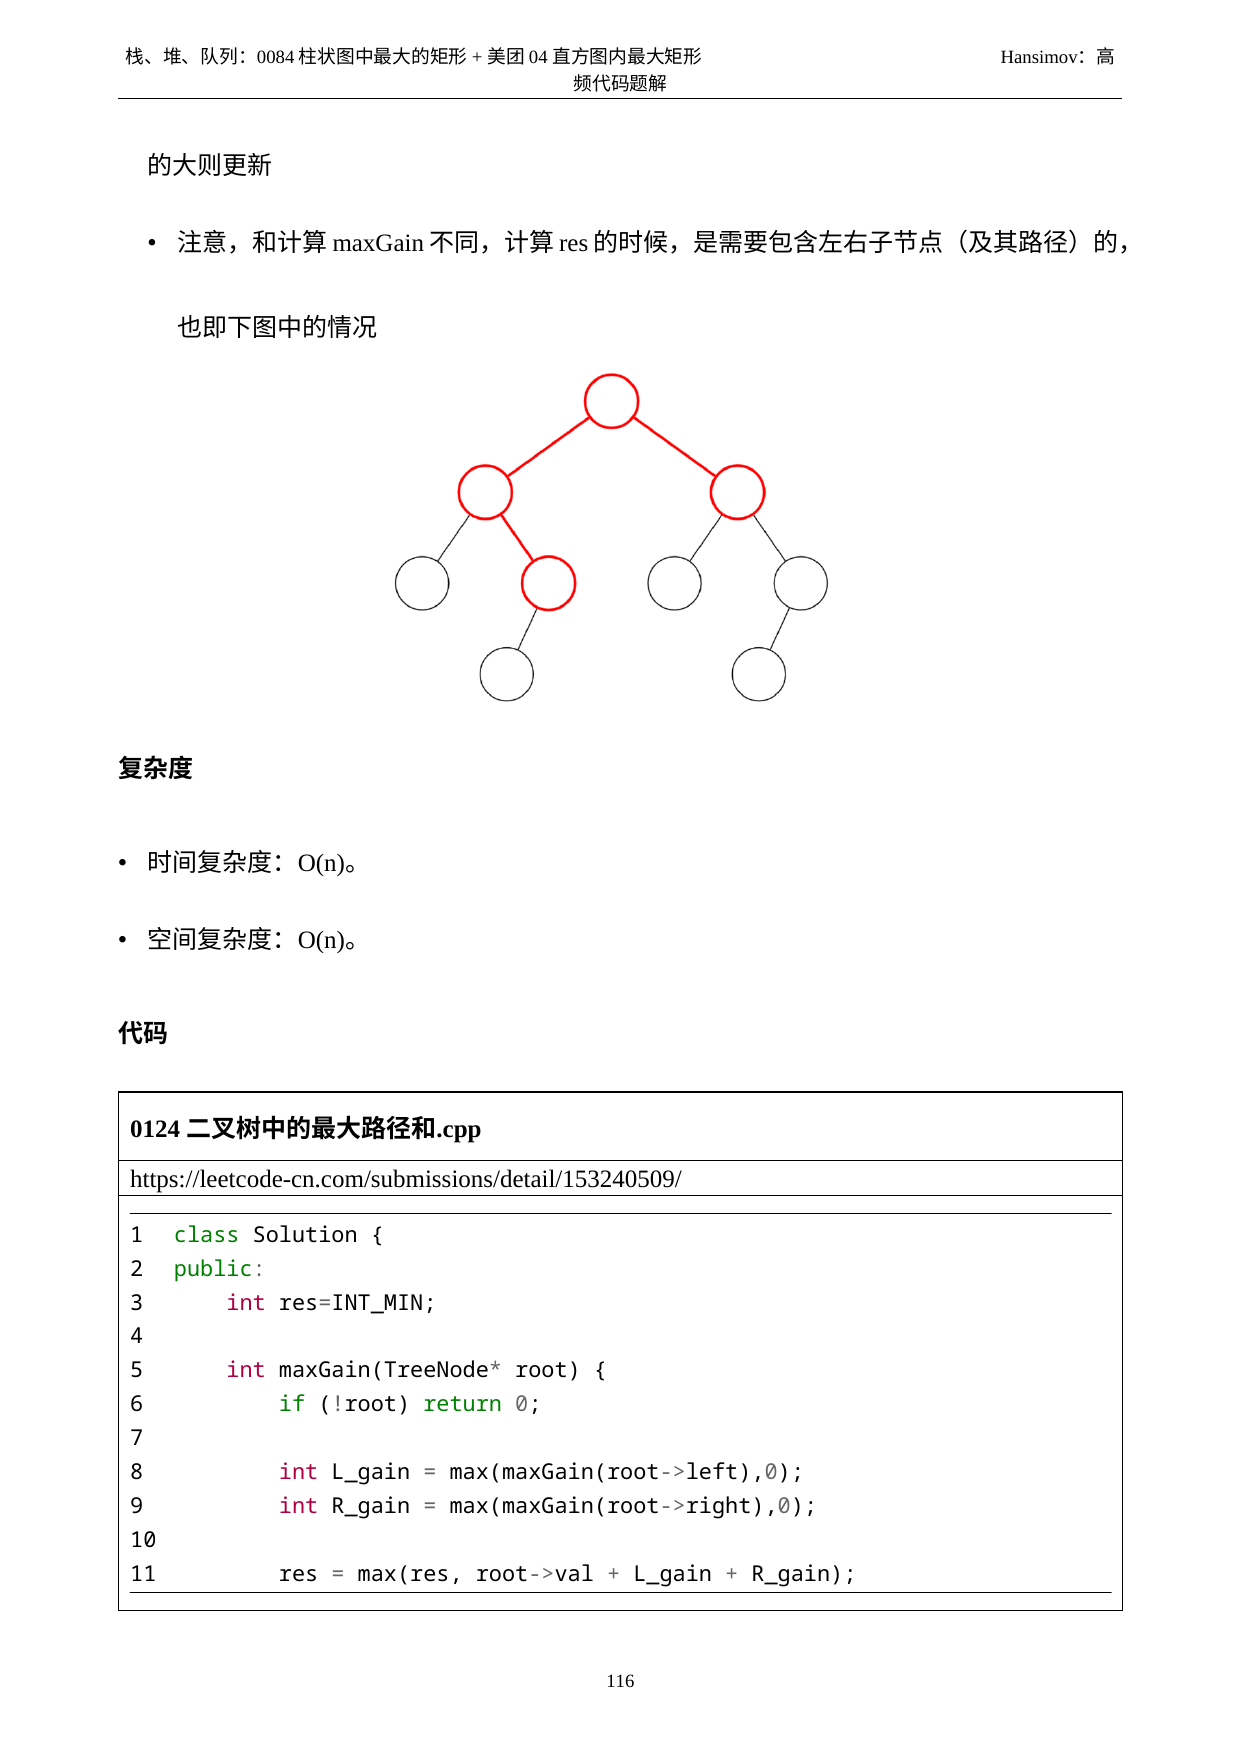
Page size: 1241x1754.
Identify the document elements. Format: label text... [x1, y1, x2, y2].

text 注意，和计算maxGain不同，计算res的时候，是需要包含左右子节点（及其路径）的，也即下图中的情况 [148, 207, 1122, 360]
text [118, 130, 1122, 198]
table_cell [119, 1196, 1122, 1610]
text 空间复杂度：O(n)。 [118, 903, 1122, 971]
subtitle 复杂度 [118, 732, 1097, 800]
table_cell https://leetcode-cn.com/submissions/detail/153240509/ [119, 1161, 1122, 1195]
subtitle 代码 [118, 997, 1097, 1065]
picture [383, 368, 857, 707]
table_header 0124 二叉树中的最大路径和.cpp [119, 1093, 1122, 1160]
text 时间复杂度：O(n)。 [118, 826, 1122, 894]
